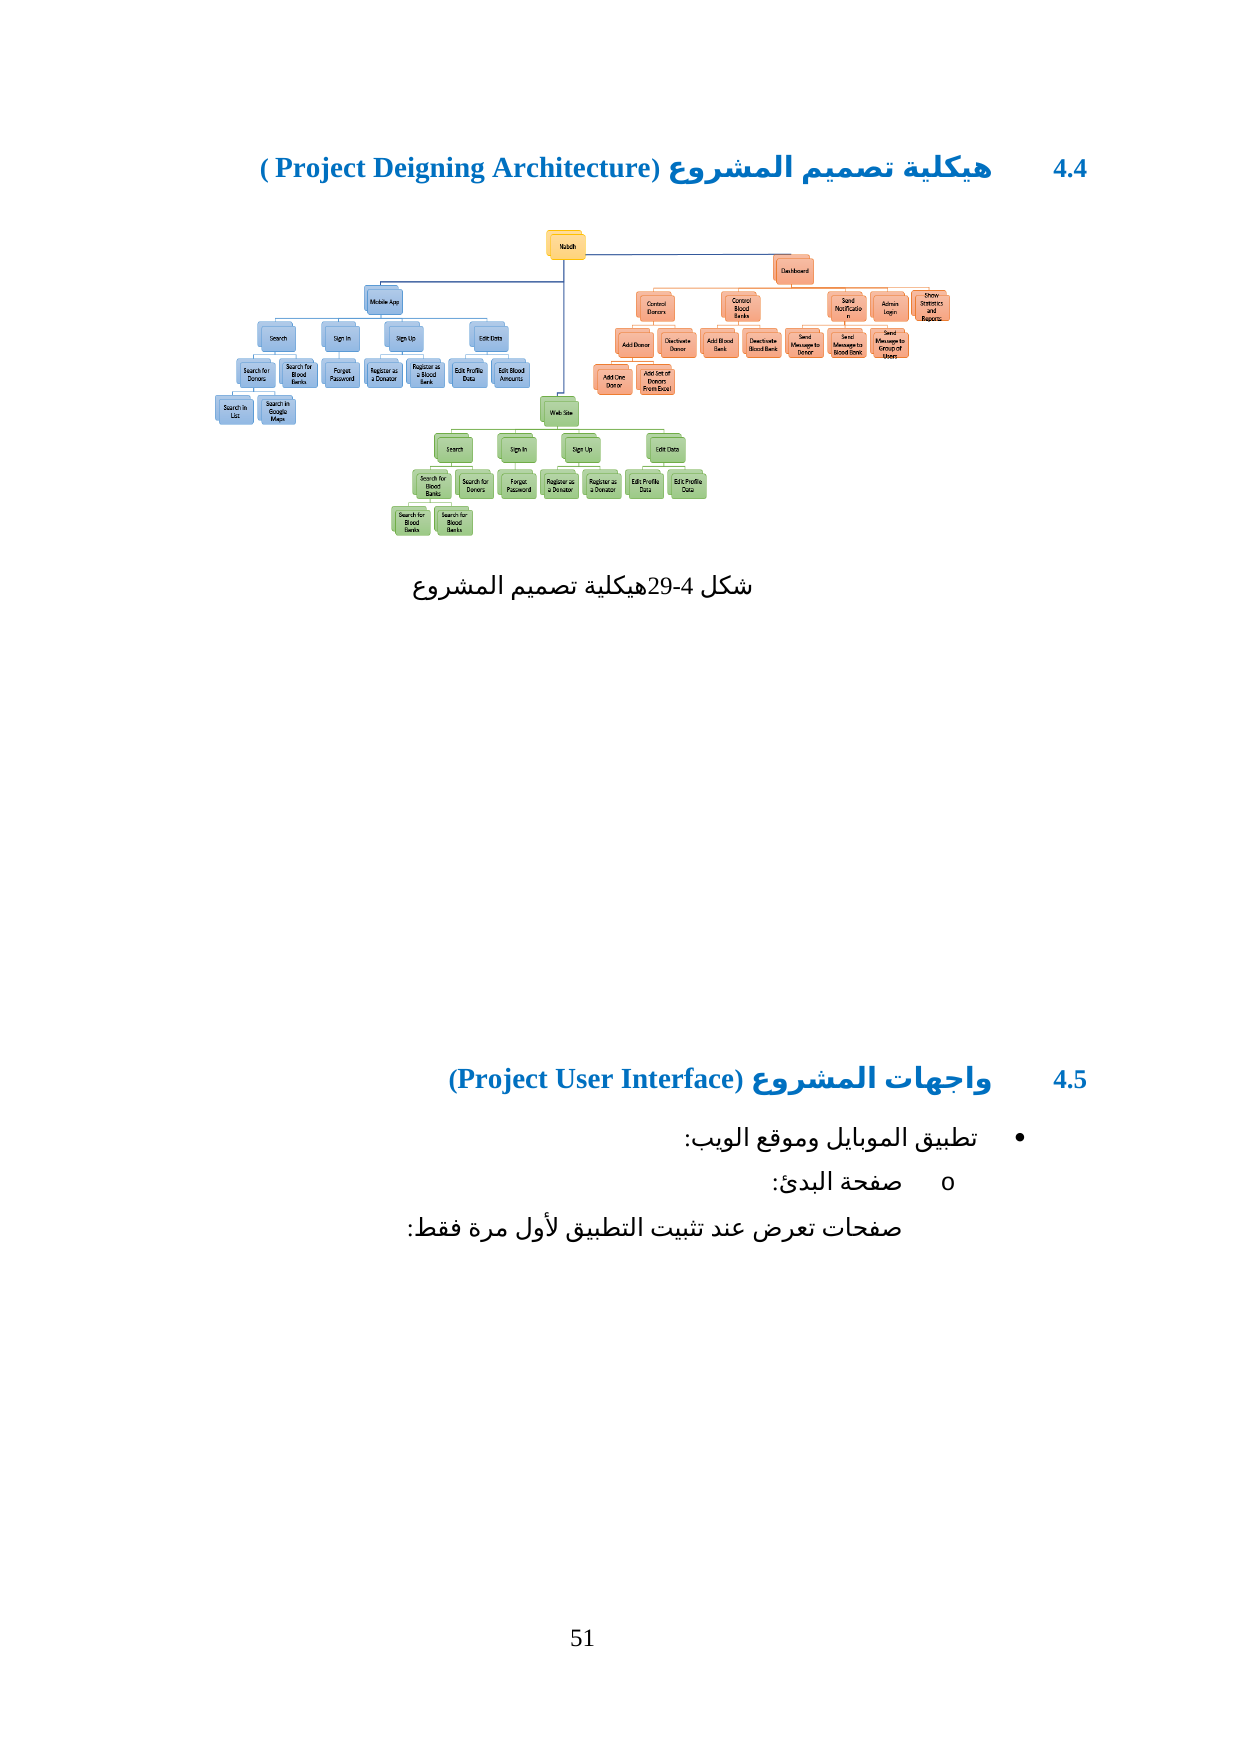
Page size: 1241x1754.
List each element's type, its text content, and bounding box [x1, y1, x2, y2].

subtitle هيكلية تصميم المشروع (Project Deigning Architecture ) [187, 150, 1053, 183]
list تطبيق الموبايل وموقع الويب: [187, 1123, 1016, 1152]
subtitle واجهات المشروع (Project User Interface) [187, 1061, 1053, 1094]
list صفحات تعرض عند تثبيت التطبيق لأول مرة فقط: [187, 1213, 903, 1242]
list صفحة البدئ: [187, 1167, 941, 1197]
picture [200, 212, 965, 553]
